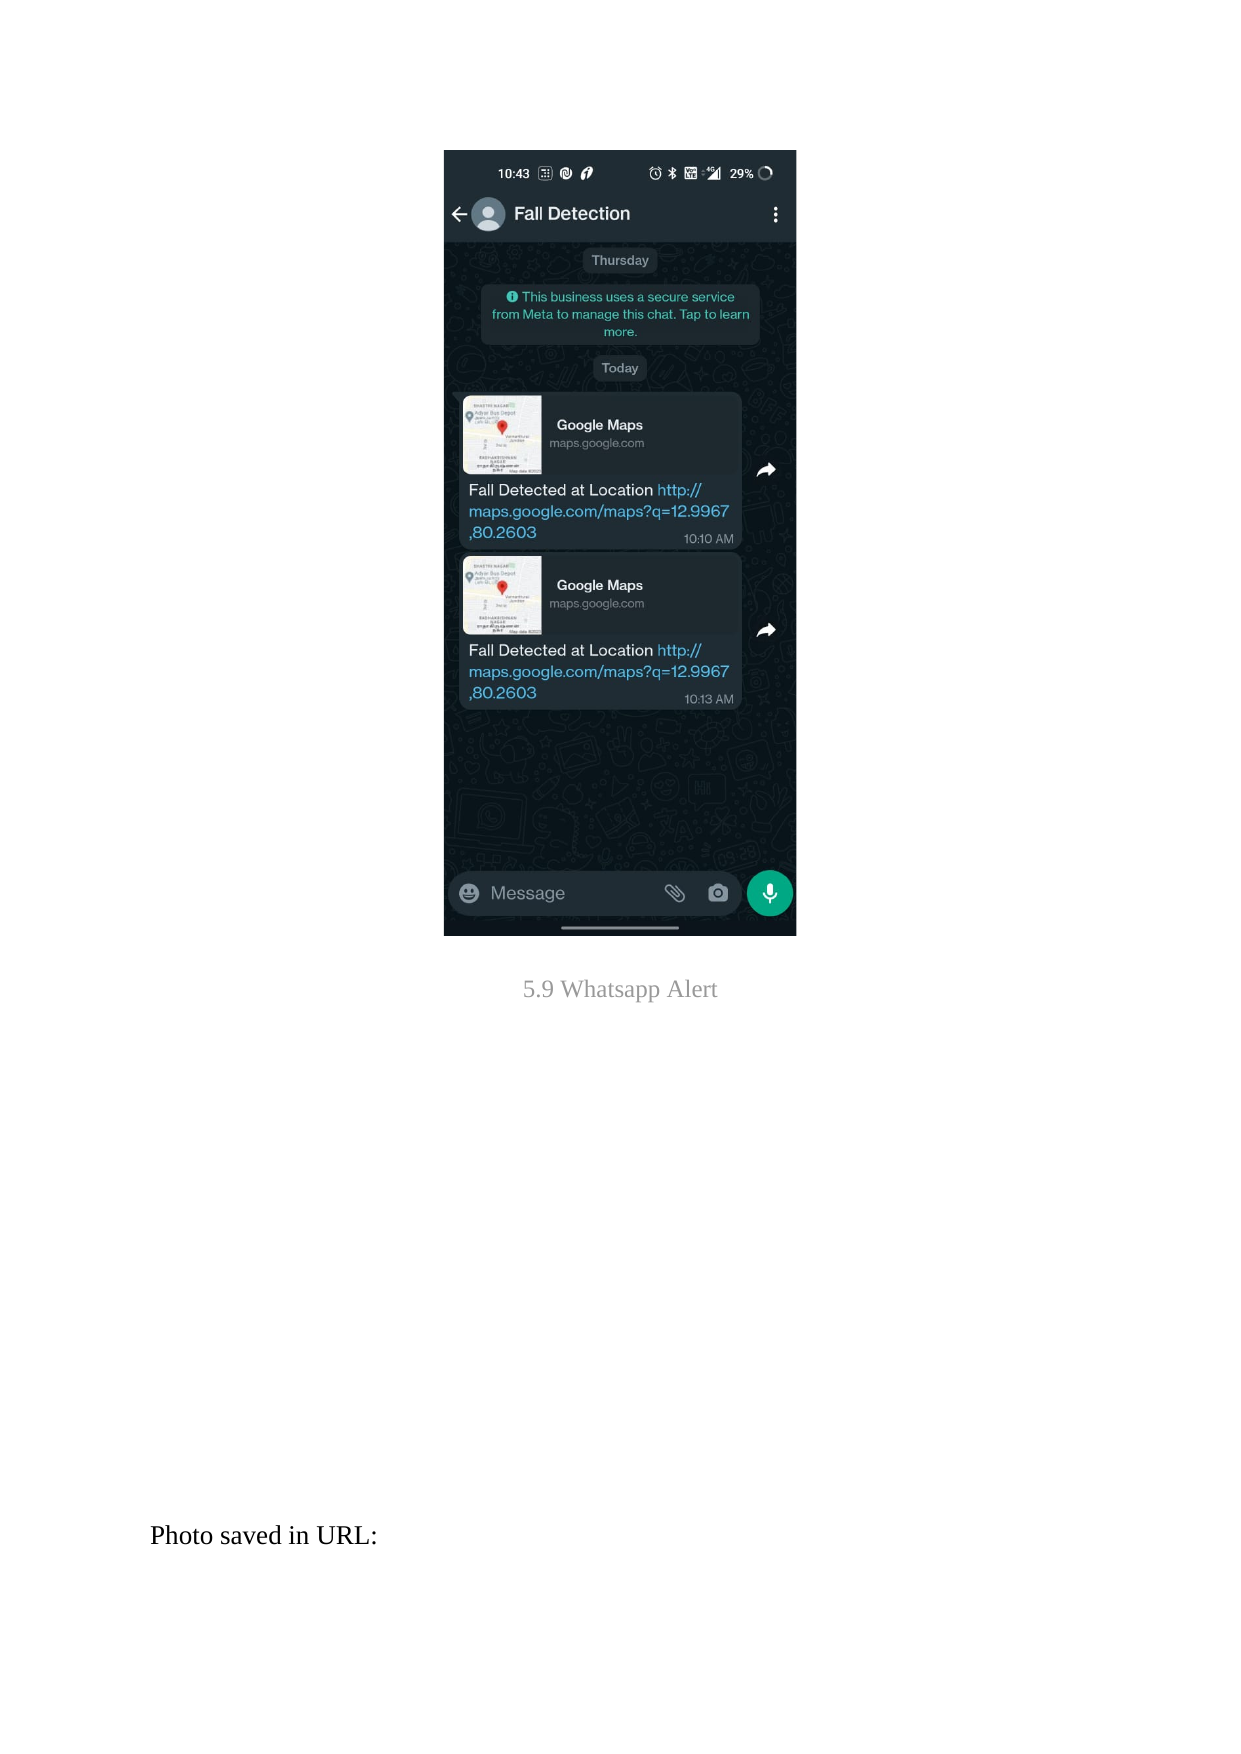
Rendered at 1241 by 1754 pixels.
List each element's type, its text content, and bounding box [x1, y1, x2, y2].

text Photo saved in URL: [150, 1519, 1090, 1550]
text 5.9 Whatsapp Alert [150, 974, 1090, 1003]
picture [443, 150, 797, 936]
